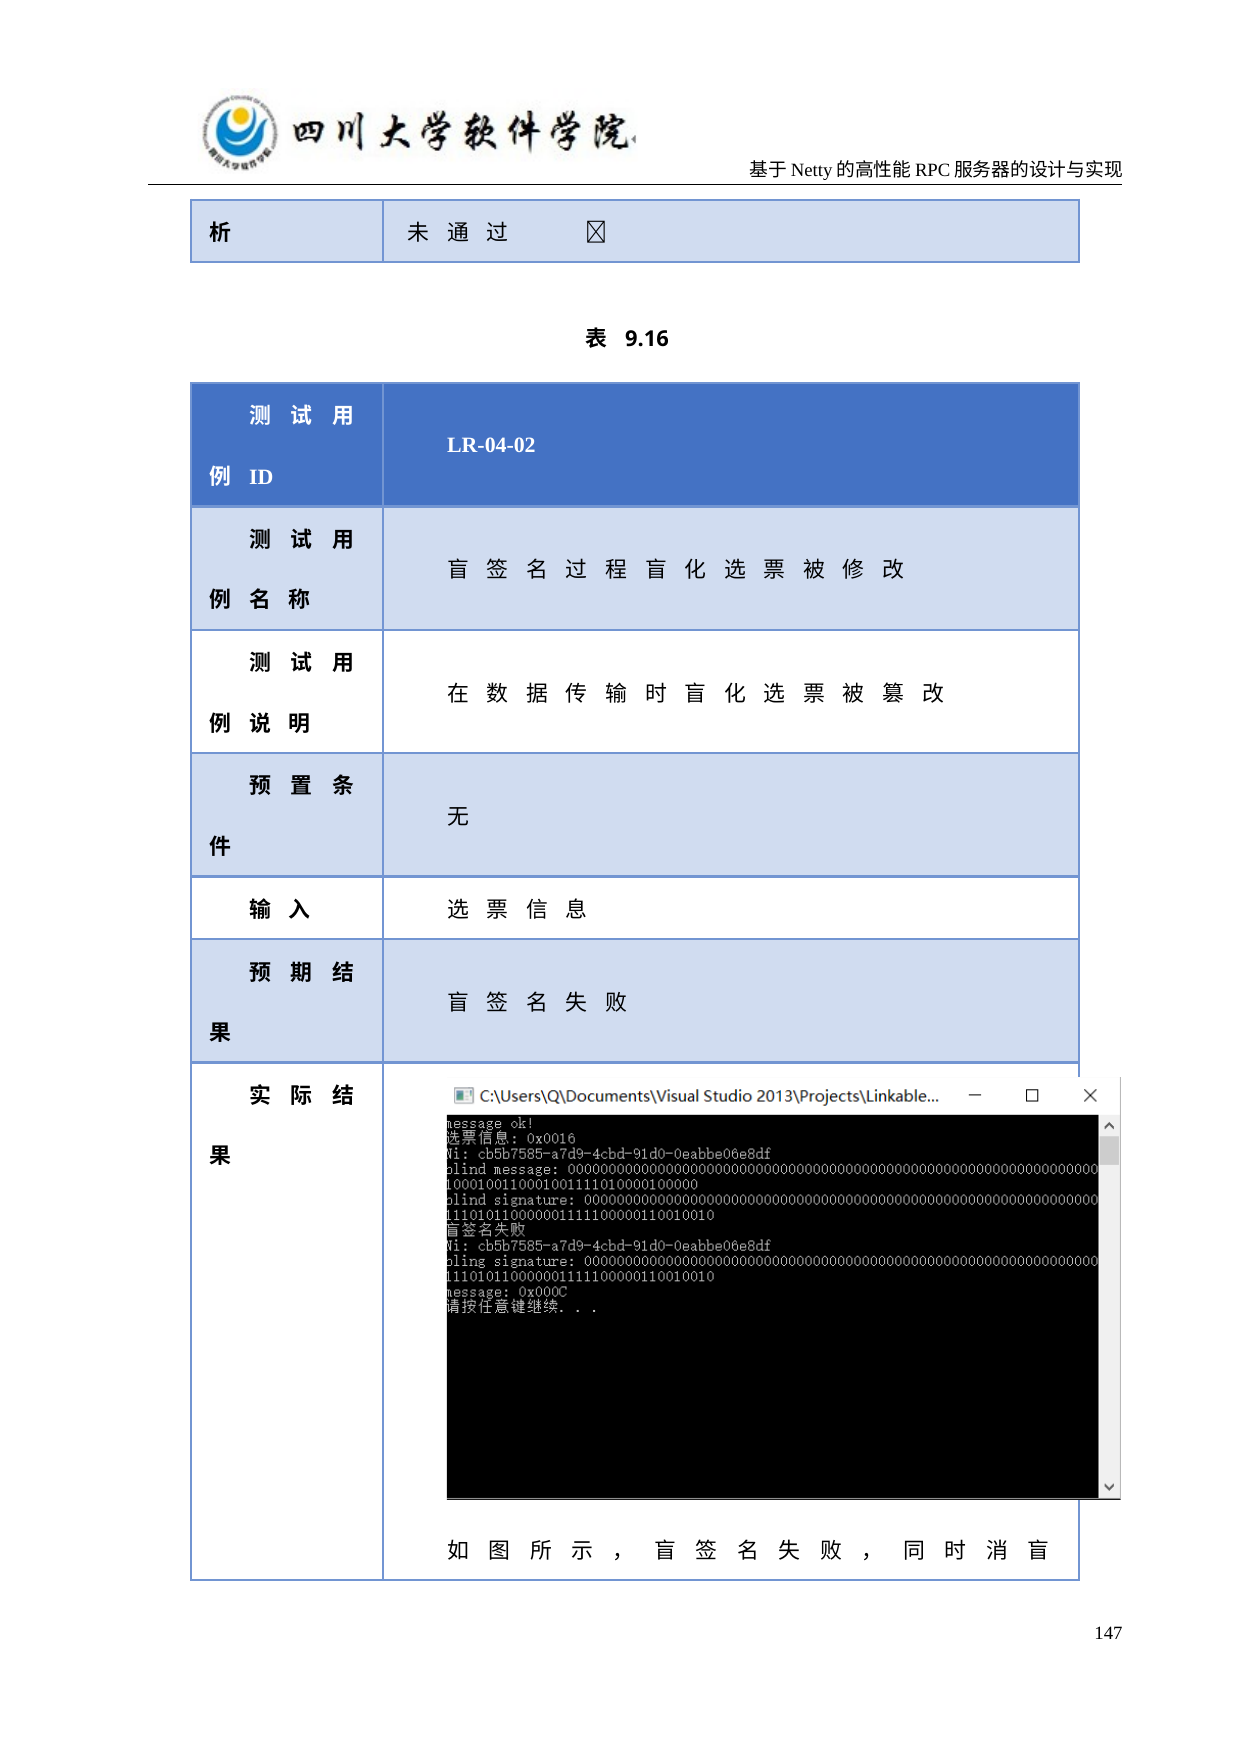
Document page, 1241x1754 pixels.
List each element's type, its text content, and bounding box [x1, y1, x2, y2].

picture [197, 88, 639, 177]
picture [446, 1077, 1121, 1500]
table_cell 实际结果 [192, 1064, 382, 1579]
table_header LR-04-02 [384, 384, 1078, 505]
table_cell 预置条件 [192, 754, 382, 875]
table_cell 选票信息 [384, 878, 1078, 938]
table_cell 测试通过 ； 测试未通过 [384, 201, 1078, 261]
table_cell 盲签名过程盲化选票被修改 [384, 508, 1078, 629]
table_cell 无 [384, 754, 1078, 875]
table_cell 盲签名失败 [384, 940, 1078, 1061]
text 表9.16 [150, 306, 1120, 367]
table_cell 在数据传输时盲化选票被篡改 [384, 631, 1078, 752]
table_header 测试用例ID [192, 384, 382, 505]
table_cell 结果分析 [192, 201, 382, 261]
table_cell 输入 [192, 878, 382, 938]
table_cell 如图所示，盲签名失败，同时消盲后可见选票信息前后不一致。 [384, 1064, 1078, 1579]
table_cell 预期结果 [192, 940, 382, 1061]
table_cell 测试用例说明 [192, 631, 382, 752]
table_cell 测试用例名称 [192, 508, 382, 629]
